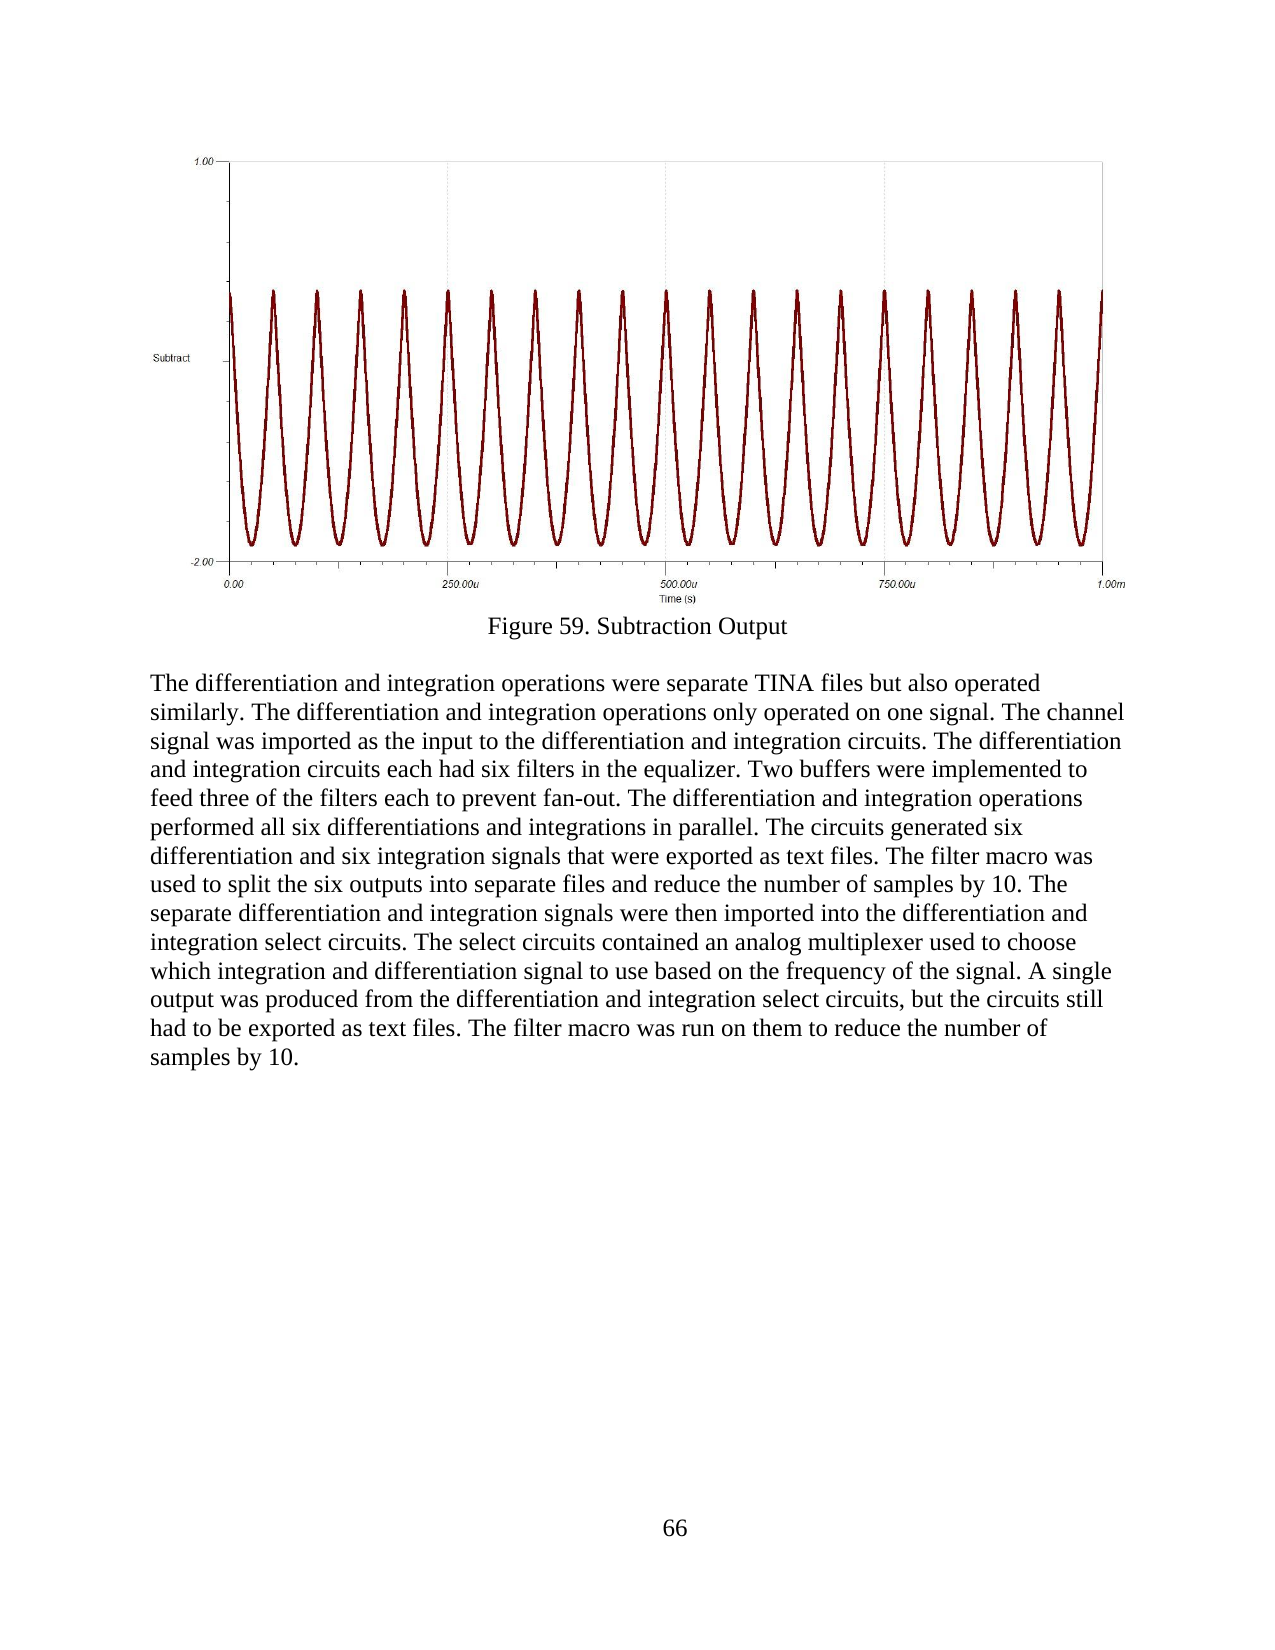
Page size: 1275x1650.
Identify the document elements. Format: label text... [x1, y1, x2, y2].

text Figure 59. Subtraction Output [150, 611, 1125, 639]
picture [150, 150, 1125, 611]
text The differentiation and integration operations were separate TINA files but also operated similarly. The differentiation and integration operations only operated on one signal. The channel signal was imported as the input to the differentiation and integration circuits. The differentiation and integration circuits each had six filters in the equalizer. Two buffers were implemented to feed three of the filters each to prevent fan-out. The differentiation and integration operations performed all six differentiations and integrations in parallel. The circuits generated six differentiation and six integration signals that were exported as text files. The filter macro was used to split the six outputs into separate files and reduce the number of samples by 10. The separate differentiation and integration signals were then imported into the differentiation and integration select circuits. The select circuits contained an analog multiplexer used to choose which integration and differentiation signal to use based on the frequency of the signal. A single output was produced from the differentiation and integration select circuits, but the circuits still had to be exported as text files. The filter macro was run on them to reduce the number of samples by 10. [150, 668, 1125, 1071]
